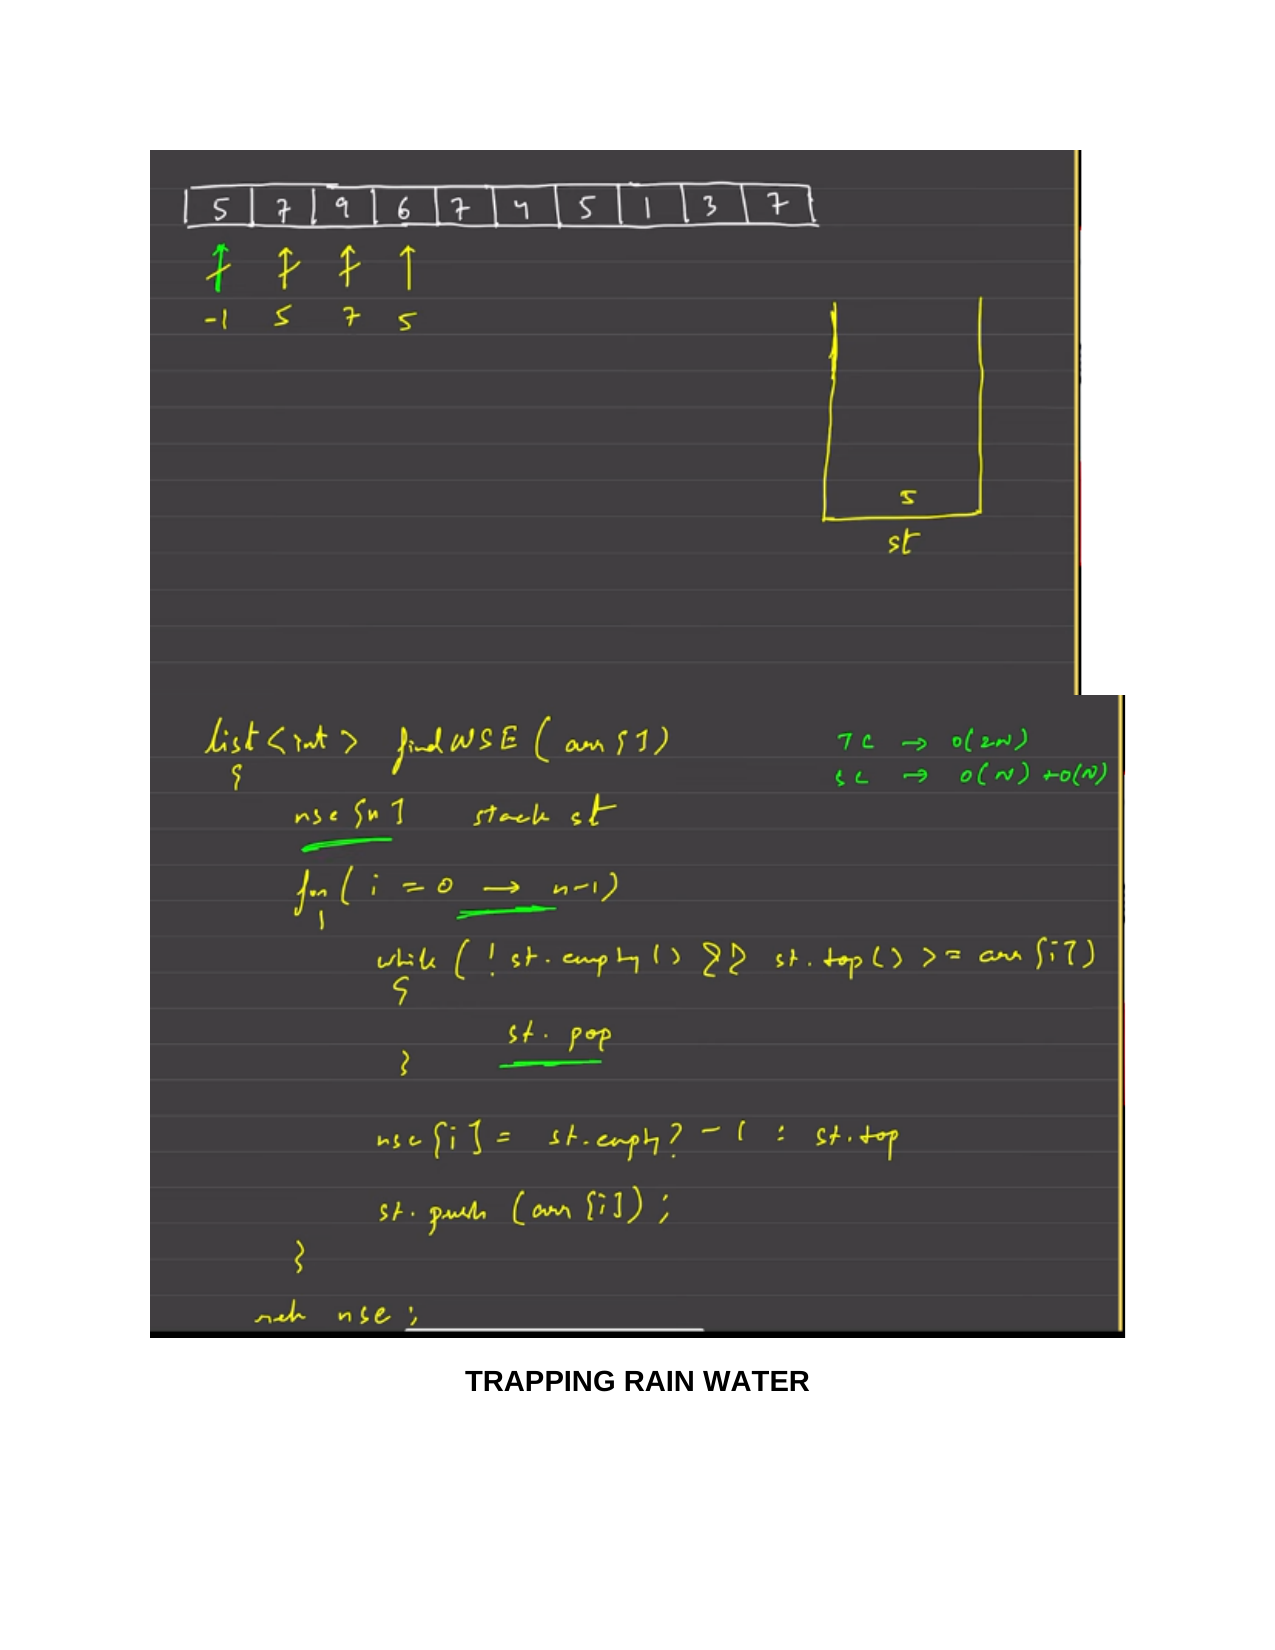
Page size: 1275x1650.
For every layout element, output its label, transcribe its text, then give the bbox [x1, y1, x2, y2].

picture [150, 150, 1125, 1338]
text TRAPPING RAIN WATER [150, 1364, 1125, 1397]
